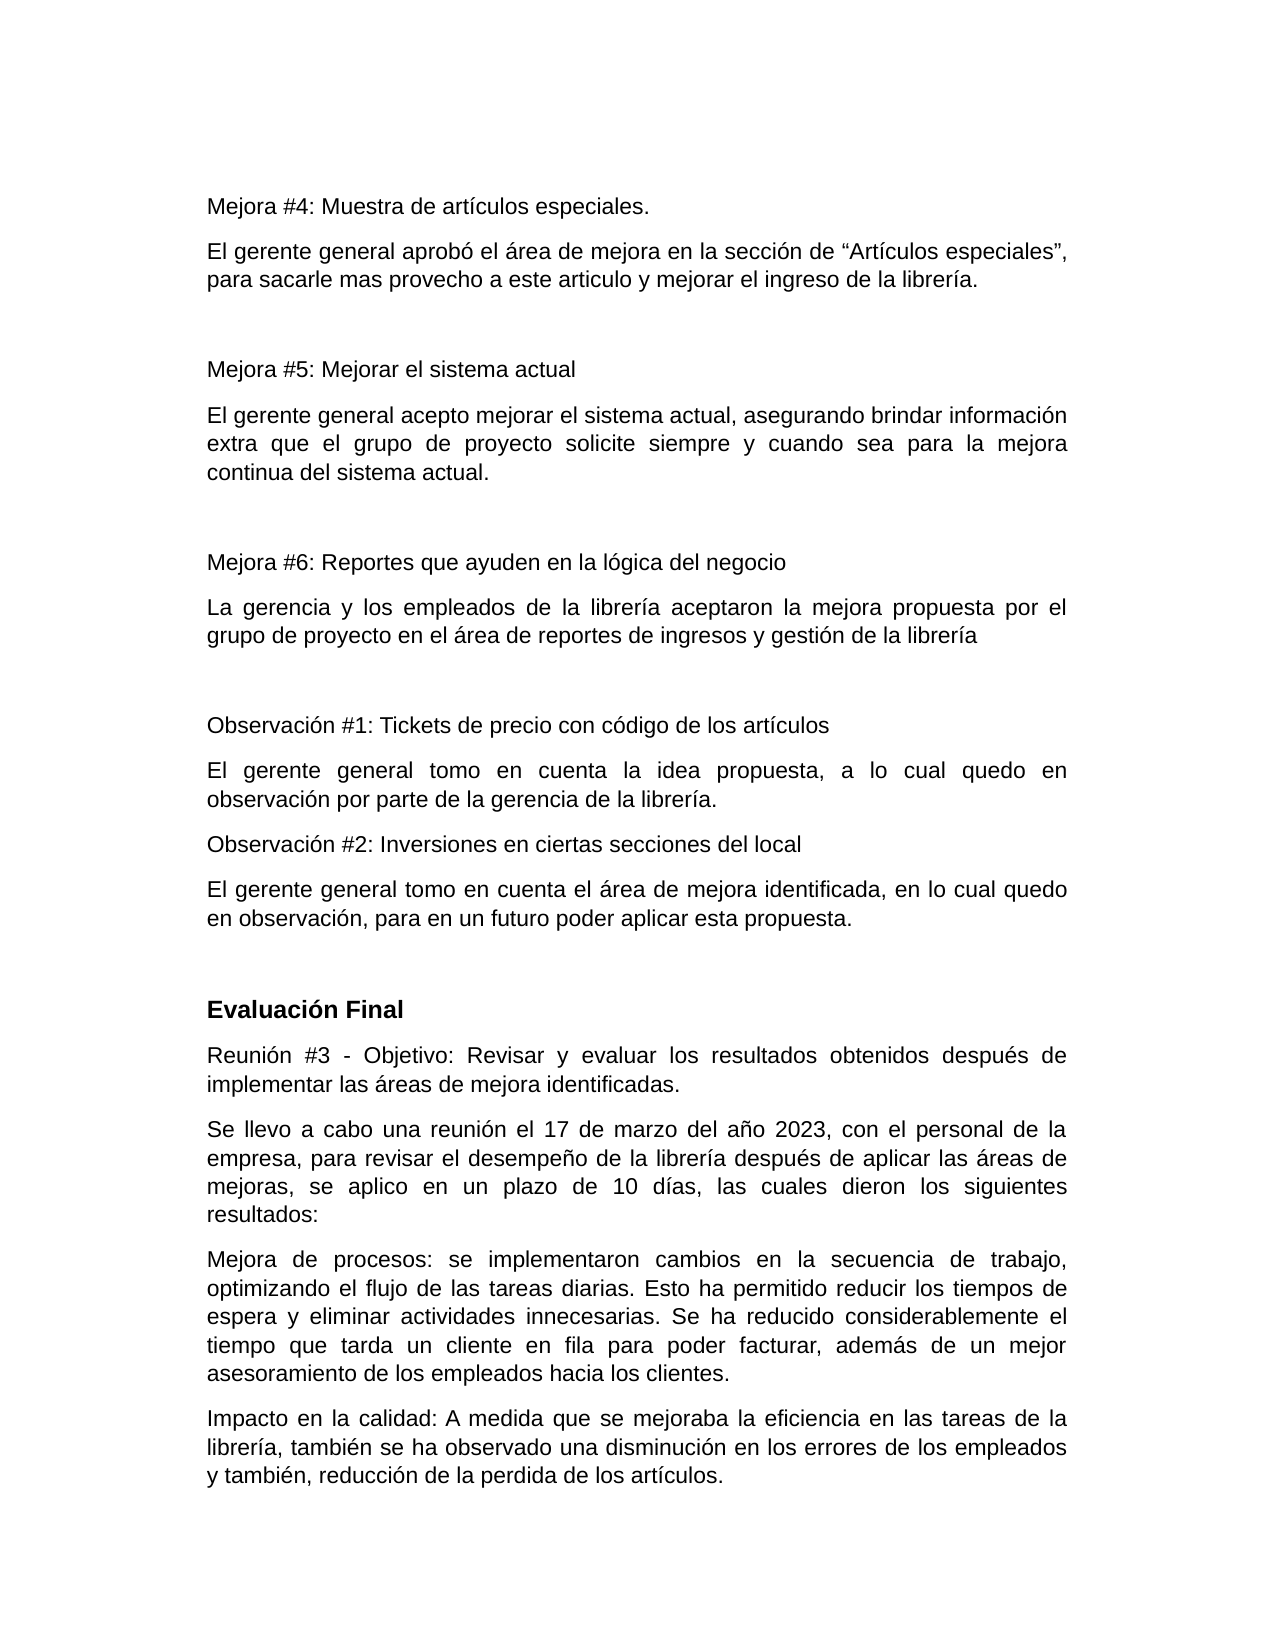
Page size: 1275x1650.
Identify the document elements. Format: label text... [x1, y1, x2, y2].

text Mejora #6: Reportes que ayuden en la lógica del negocio [207, 549, 1068, 575]
text El gerente general tomo en cuenta el área de mejora identificada, en lo cual quedo en observación, para en un futuro poder aplicar esta propuesta. [207, 876, 1068, 931]
text Mejora #5: Mejorar el sistema actual [207, 356, 1068, 383]
text Se llevo a cabo una reunión el 17 de marzo del año 2023, con el personal de la empresa, para revisar el desempeño de la librería después de aplicar las áreas de mejoras, se aplico en un plazo de 10 días, las cuales dieron los siguientes resultados: [207, 1116, 1068, 1228]
text Mejora de procesos: se implementaron cambios en la secuencia de trabajo, optimizando el flujo de las tareas diarias. Esto ha permitido reducir los tiempos de espera y eliminar actividades innecesarias. Se ha reducido considerablemente el tiempo que tarda un cliente en fila para poder facturar, además de un mejor asesoramiento de los empleados hacia los clientes. [207, 1246, 1068, 1387]
text Reunión #3 - Objetivo: Revisar y evaluar los resultados obtenidos después de implementar las áreas de mejora identificadas. [207, 1042, 1068, 1097]
text Observación #1: Tickets de precio con código de los artículos [207, 712, 1068, 739]
text El gerente general aprobó el área de mejora en la sección de “Artículos especiales”, para sacarle mas provecho a este articulo y mejorar el ingreso de la librería. [207, 238, 1068, 293]
text Mejora #4: Muestra de artículos especiales. [207, 193, 1068, 219]
text La gerencia y los empleados de la librería aceptaron la mejora propuesta por el grupo de proyecto en el área de reportes de ingresos y gestión de la librería [207, 594, 1068, 648]
text Impacto en la calidad: A medida que se mejoraba la eficiencia en las tareas de la librería, también se ha observado una disminución en los errores de los empleados y también, reducción de la perdida de los artículos. [207, 1405, 1068, 1488]
text Evaluación Final [207, 995, 1068, 1023]
text El gerente general acepto mejorar el sistema actual, asegurando brindar información extra que el grupo de proyecto solicite siempre y cuando sea para la mejora continua del sistema actual. [207, 402, 1068, 485]
text El gerente general tomo en cuenta la idea propuesta, a lo cual quedo en observación por parte de la gerencia de la librería. [207, 757, 1068, 812]
text Observación #2: Inversiones en ciertas secciones del local [207, 831, 1068, 857]
